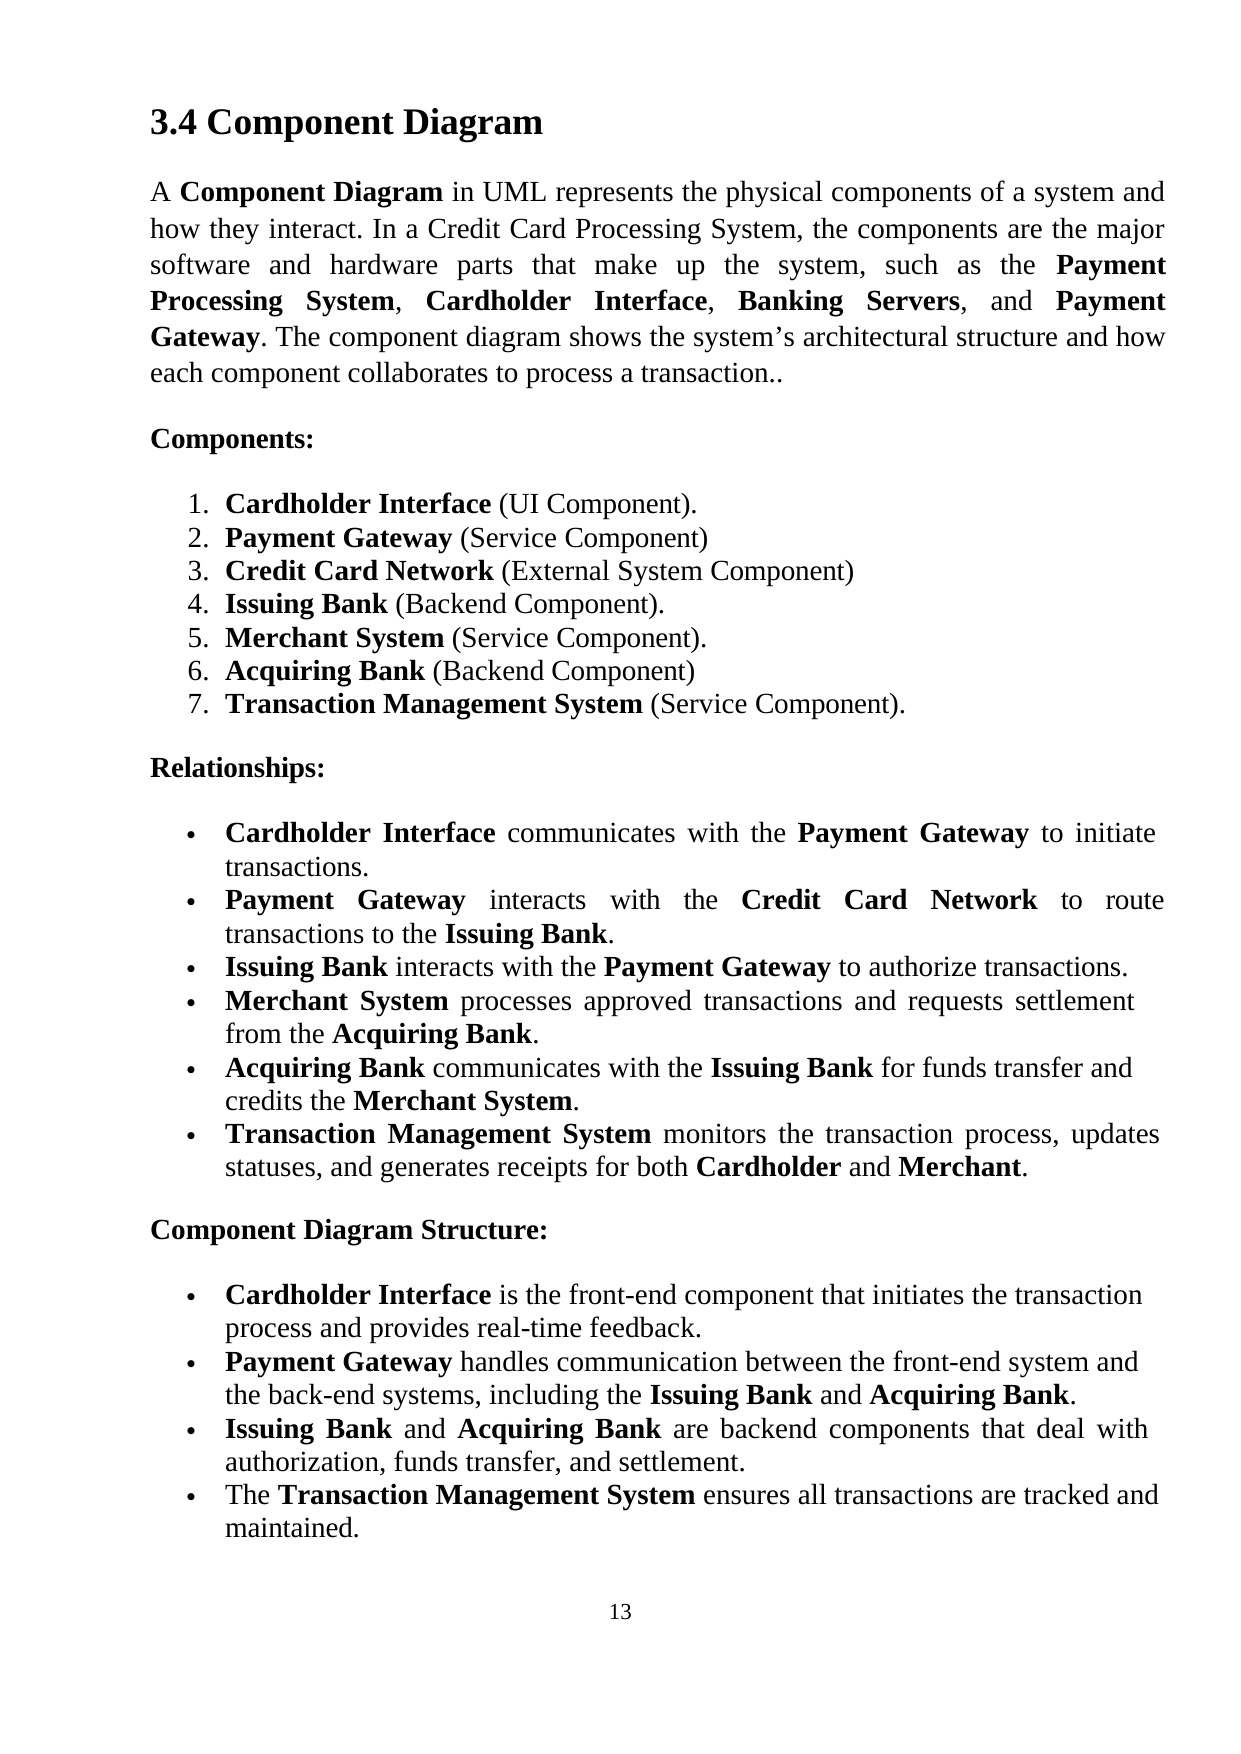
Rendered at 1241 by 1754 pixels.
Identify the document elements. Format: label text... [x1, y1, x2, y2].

list Payment Gateway (Service Component) [187, 520, 1181, 553]
list Cardholder Interface communicates with the Payment Gateway to initiate transactions. [187, 815, 1166, 882]
list Cardholder Interface (UI Component). [187, 486, 1181, 519]
list Acquiring Bank (Backend Component) [187, 654, 1181, 687]
list Issuing Bank and Acquiring Bank are backend components that deal with authorization, funds transfer, and settlement. [187, 1411, 1165, 1478]
list Credit Card Network (External System Component) [187, 553, 1181, 587]
list Payment Gateway handles communication between the front-end system and the back-end systems, including the Issuing Bank and Acquiring Bank. [187, 1344, 1165, 1411]
list The Transaction Management System ensures all transactions are tracked and maintained. [187, 1478, 1181, 1544]
subtitle Relationships: [150, 750, 1181, 784]
list Transaction Management System monitors the transaction process, updates statuses, and generates receipts for both Cardholder and Merchant. [187, 1117, 1165, 1183]
list Payment Gateway interacts with the Credit Card Network to route transactions to the Issuing Bank. [187, 882, 1166, 949]
text A Component Diagram in UML represents the physical components of a system and how they interact. In a Credit Card Processing System, the components are the major software and hardware parts that make up the system, such as the Payment Processing System, Cardholder Interface, Banking Servers, and Payment Gateway. The component diagram shows the system’s architectural structure and how each component collaborates to process a transaction.. [150, 174, 1166, 389]
list Issuing Bank (Backend Component). [187, 587, 1181, 620]
list Merchant System processes approved transactions and requests settlement from the Acquiring Bank. [187, 983, 1165, 1050]
list Acquiring Bank communicates with the Issuing Bank for funds transfer and credits the Merchant System. [187, 1050, 1166, 1117]
list Transaction Management System (Service Component). [187, 687, 1181, 721]
list Cardholder Interface is the front-end component that initiates the transaction process and provides real-time feedback. [187, 1277, 1165, 1344]
list Issuing Bank interacts with the Payment Gateway to authorize transactions. [187, 949, 1181, 983]
subtitle Components: [150, 421, 1181, 454]
list Component Diagram [150, 99, 1181, 143]
list Merchant System (Service Component). [187, 620, 1181, 654]
subtitle Component Diagram Structure: [150, 1212, 1181, 1245]
